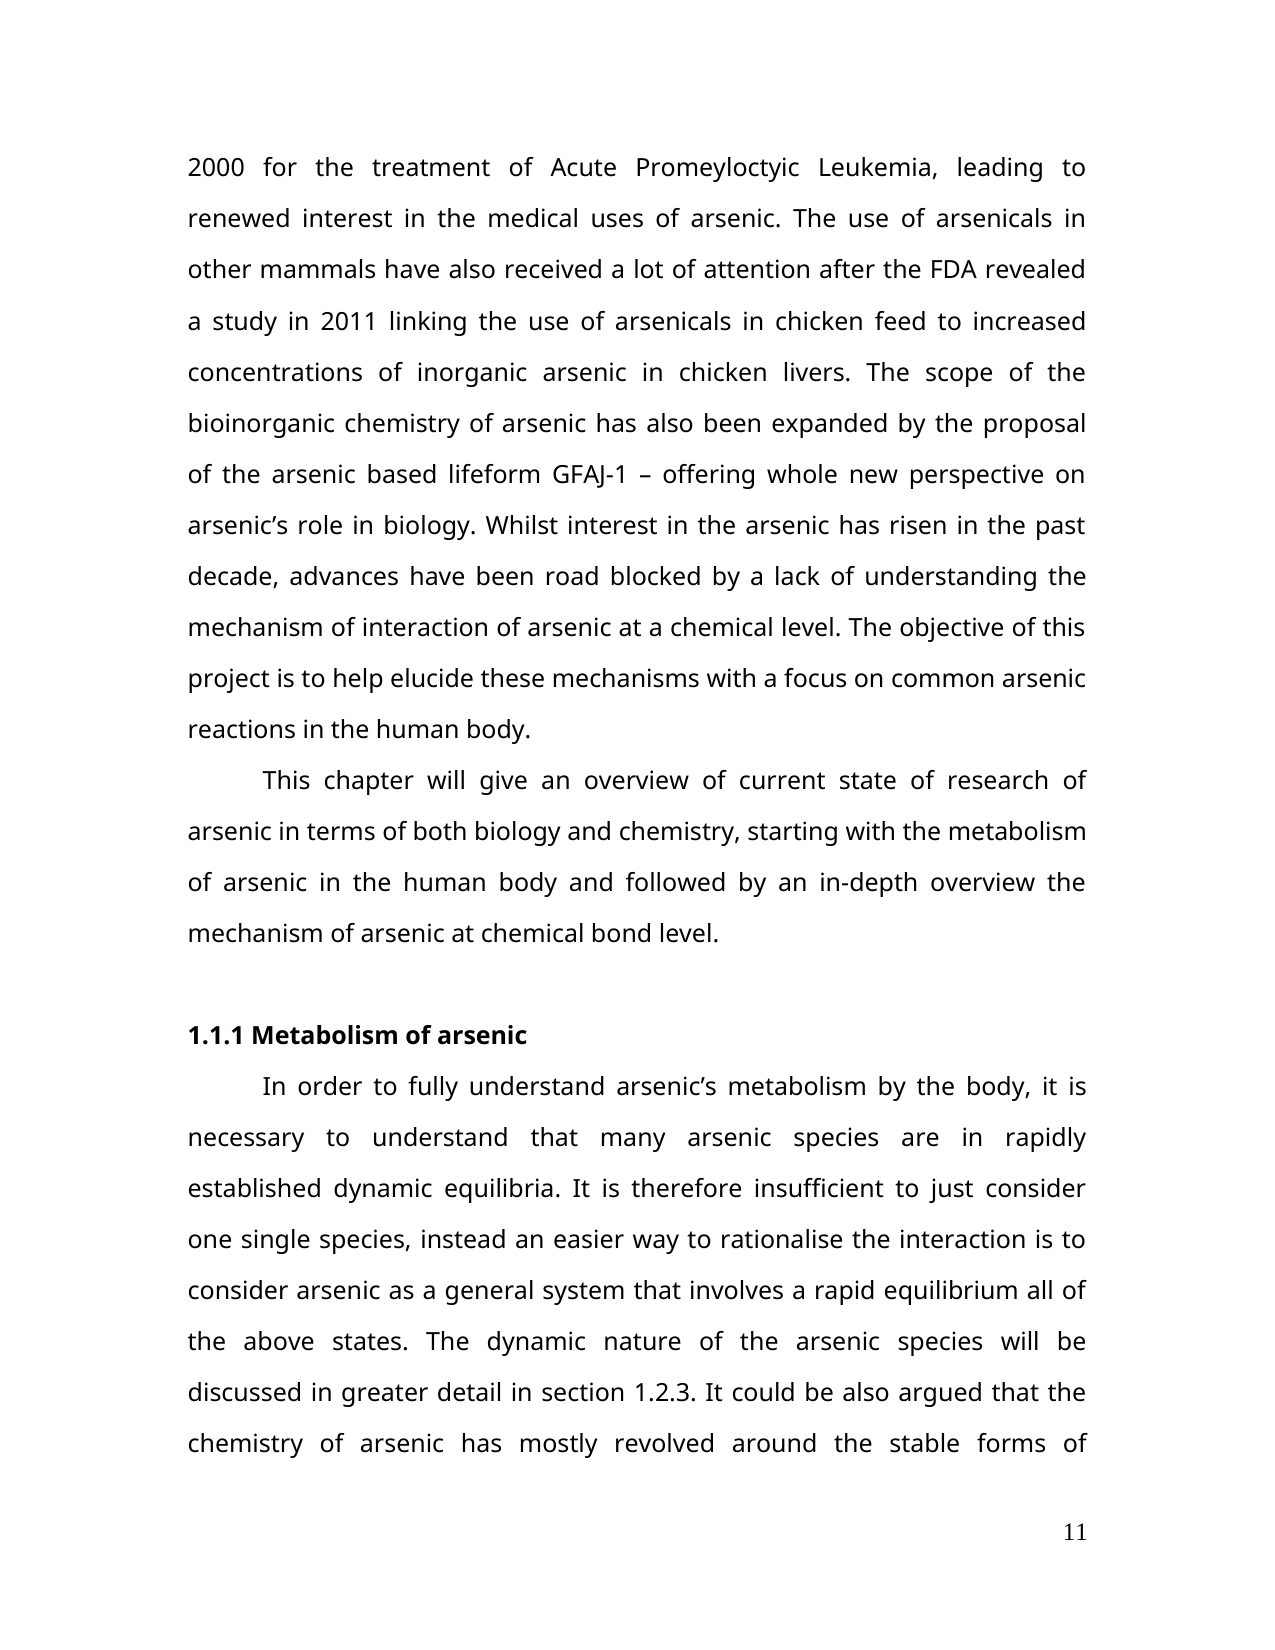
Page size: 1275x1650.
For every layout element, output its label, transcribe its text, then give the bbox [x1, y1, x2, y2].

subtitle 1.1.1 Metabolism of arsenic [187, 1018, 1087, 1052]
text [187, 1069, 1087, 1460]
text This chapter will give an overview of current state of research of arsenic in terms of both biology and chemistry, starting with the metabolism of arsenic in the human body and followed by an in-depth overview the mechanism of arsenic at chemical bond level. [187, 762, 1087, 950]
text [187, 150, 1087, 746]
